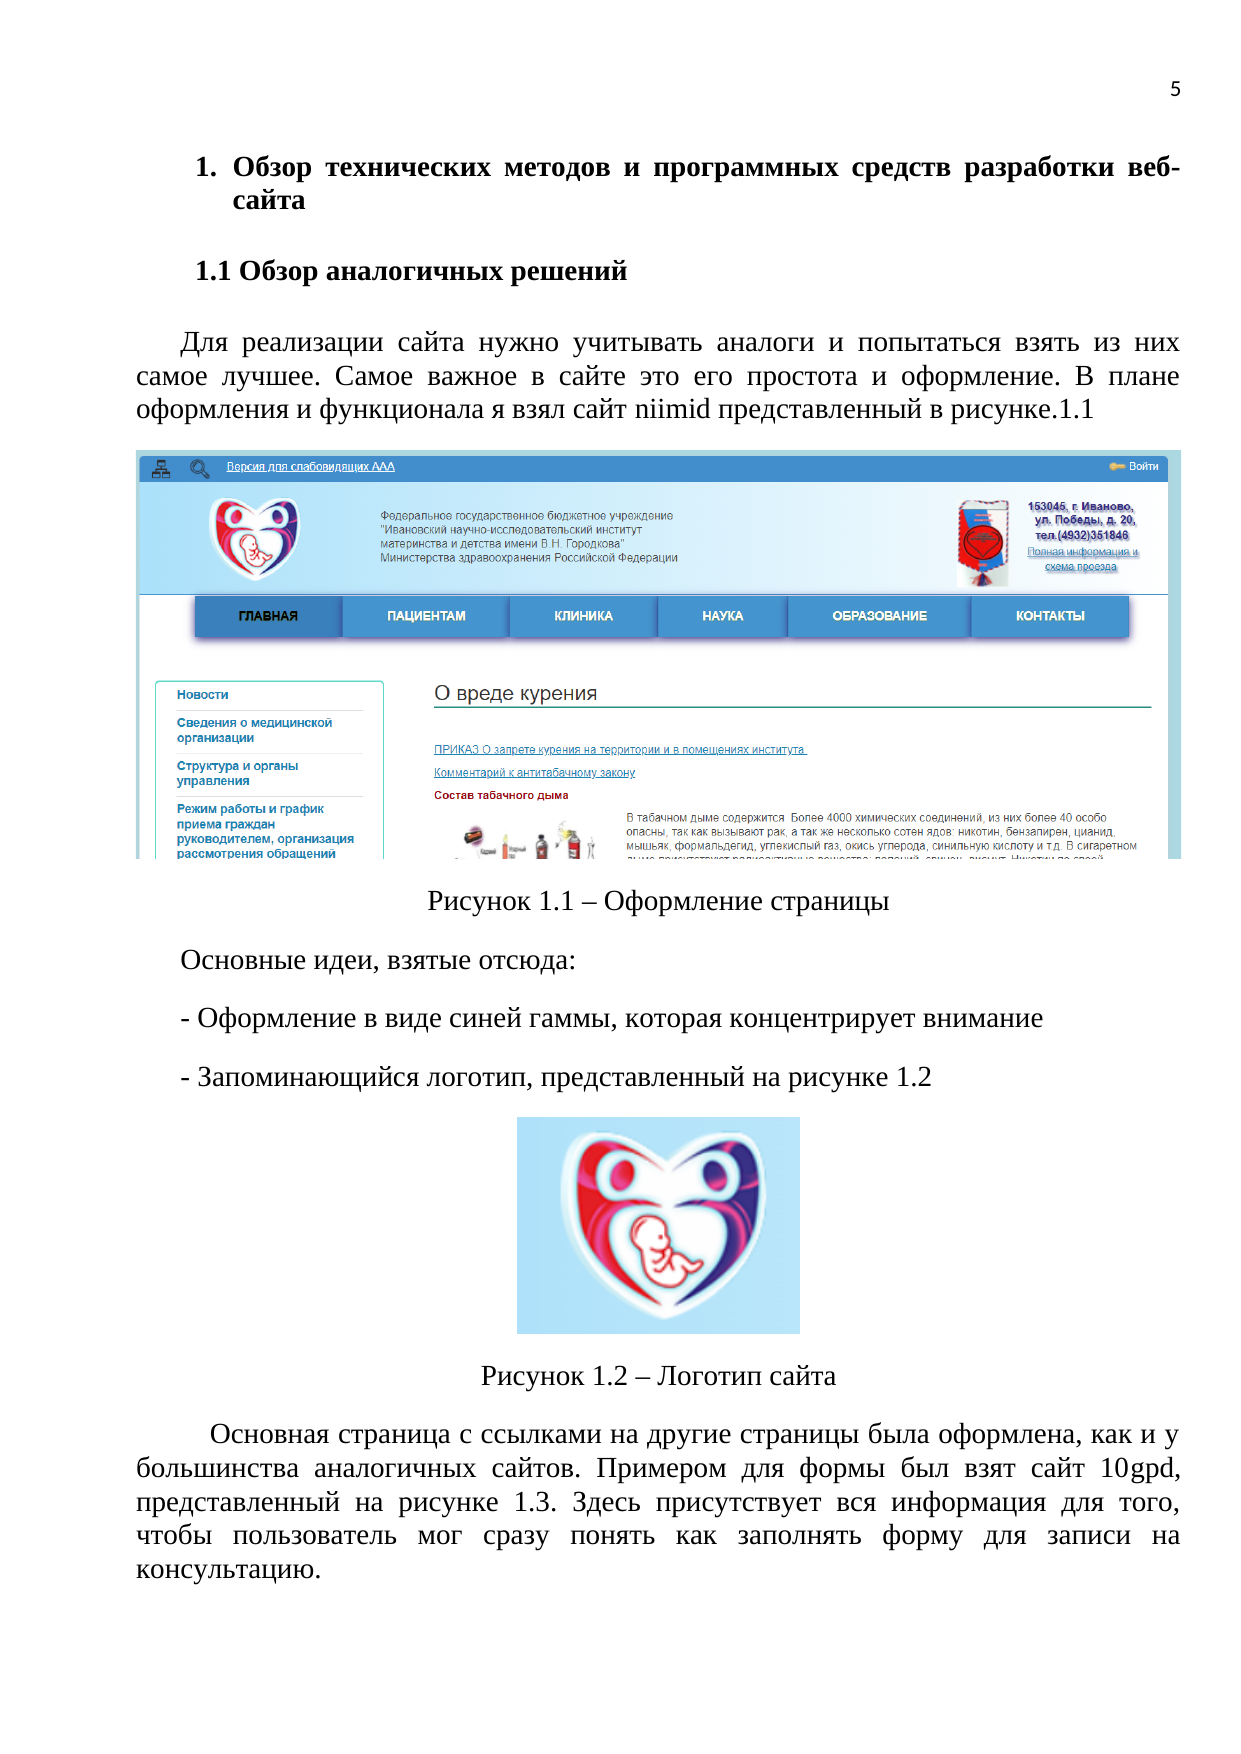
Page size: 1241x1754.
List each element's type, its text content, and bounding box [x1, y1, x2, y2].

text Основная страница с ссылками на другие страницы была оформлена, как и у большинства аналогичных сайтов. Примером для формы был взят сайт 10gpd, представленный на рисунке 1.3. Здесь присутствует вся информация для того, чтобы пользователь мог сразу понять как заполнять форму для записи на консультацию. [136, 1417, 1181, 1584]
picture [517, 1117, 800, 1334]
text Рисунок 1.2 – Логотип сайта [136, 1358, 1181, 1392]
text 1.1 Обзор аналогичных решений [195, 253, 1181, 287]
picture [135, 450, 1182, 859]
text Основные идеи, взятые отсюда: [136, 942, 1181, 975]
text - Оформление в виде синей гаммы, которая концентрирует внимание [136, 1000, 1181, 1034]
text Рисунок 1.1 – Оформление страницы [136, 883, 1181, 917]
text Для реализации сайта нужно учитывать аналоги и попытаться взять из них самое лучшее. Самое важное в сайте это его простота и оформление. В плане оформления и функционала я взял сайт niimid представленный в рисунке.1.1 [136, 324, 1181, 425]
list Обзор технических методов и программных средств разработки веб-сайта [195, 149, 1181, 216]
text - Запоминающийся логотип, представленный на рисунке 1.2 [136, 1059, 1181, 1092]
